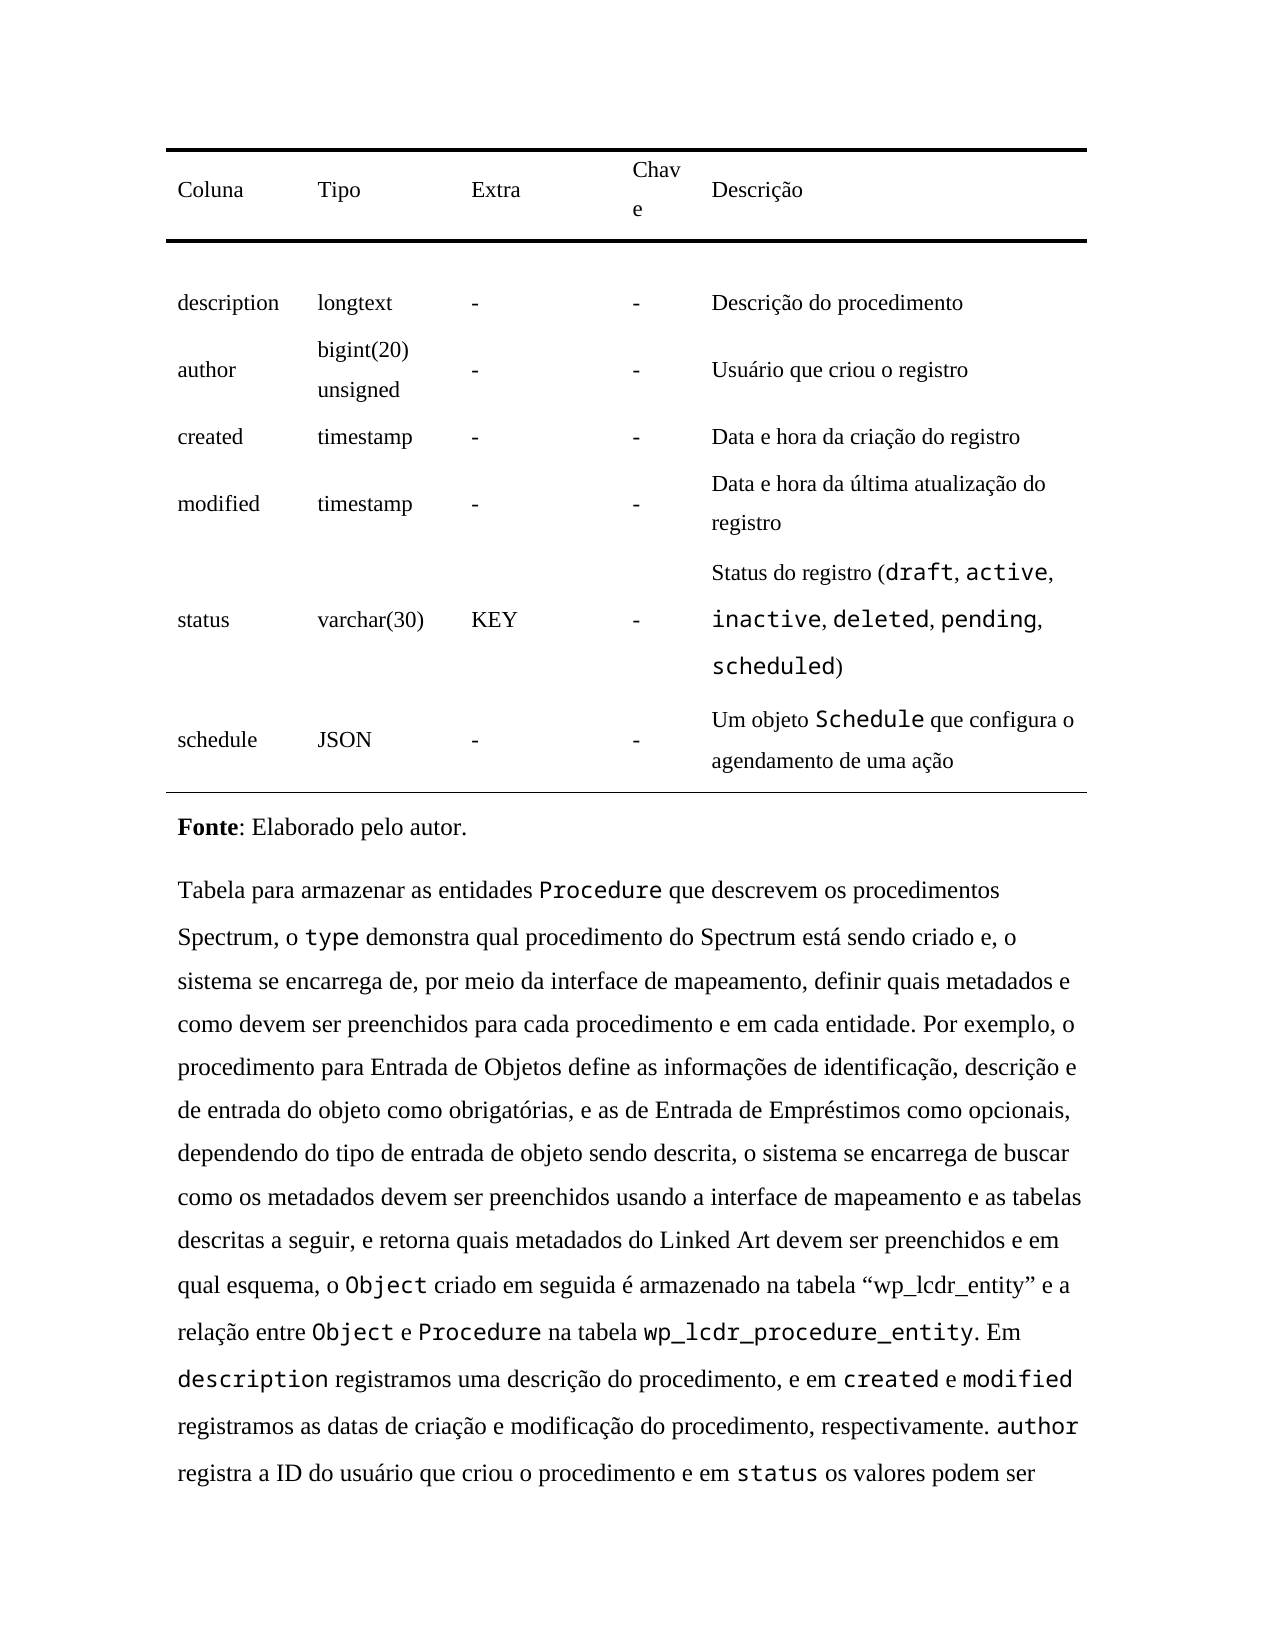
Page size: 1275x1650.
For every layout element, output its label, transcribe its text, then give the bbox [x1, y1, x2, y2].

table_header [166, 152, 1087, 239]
text Fonte: Elaborado pelo autor. [177, 812, 1098, 840]
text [177, 873, 1098, 1488]
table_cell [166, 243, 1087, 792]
